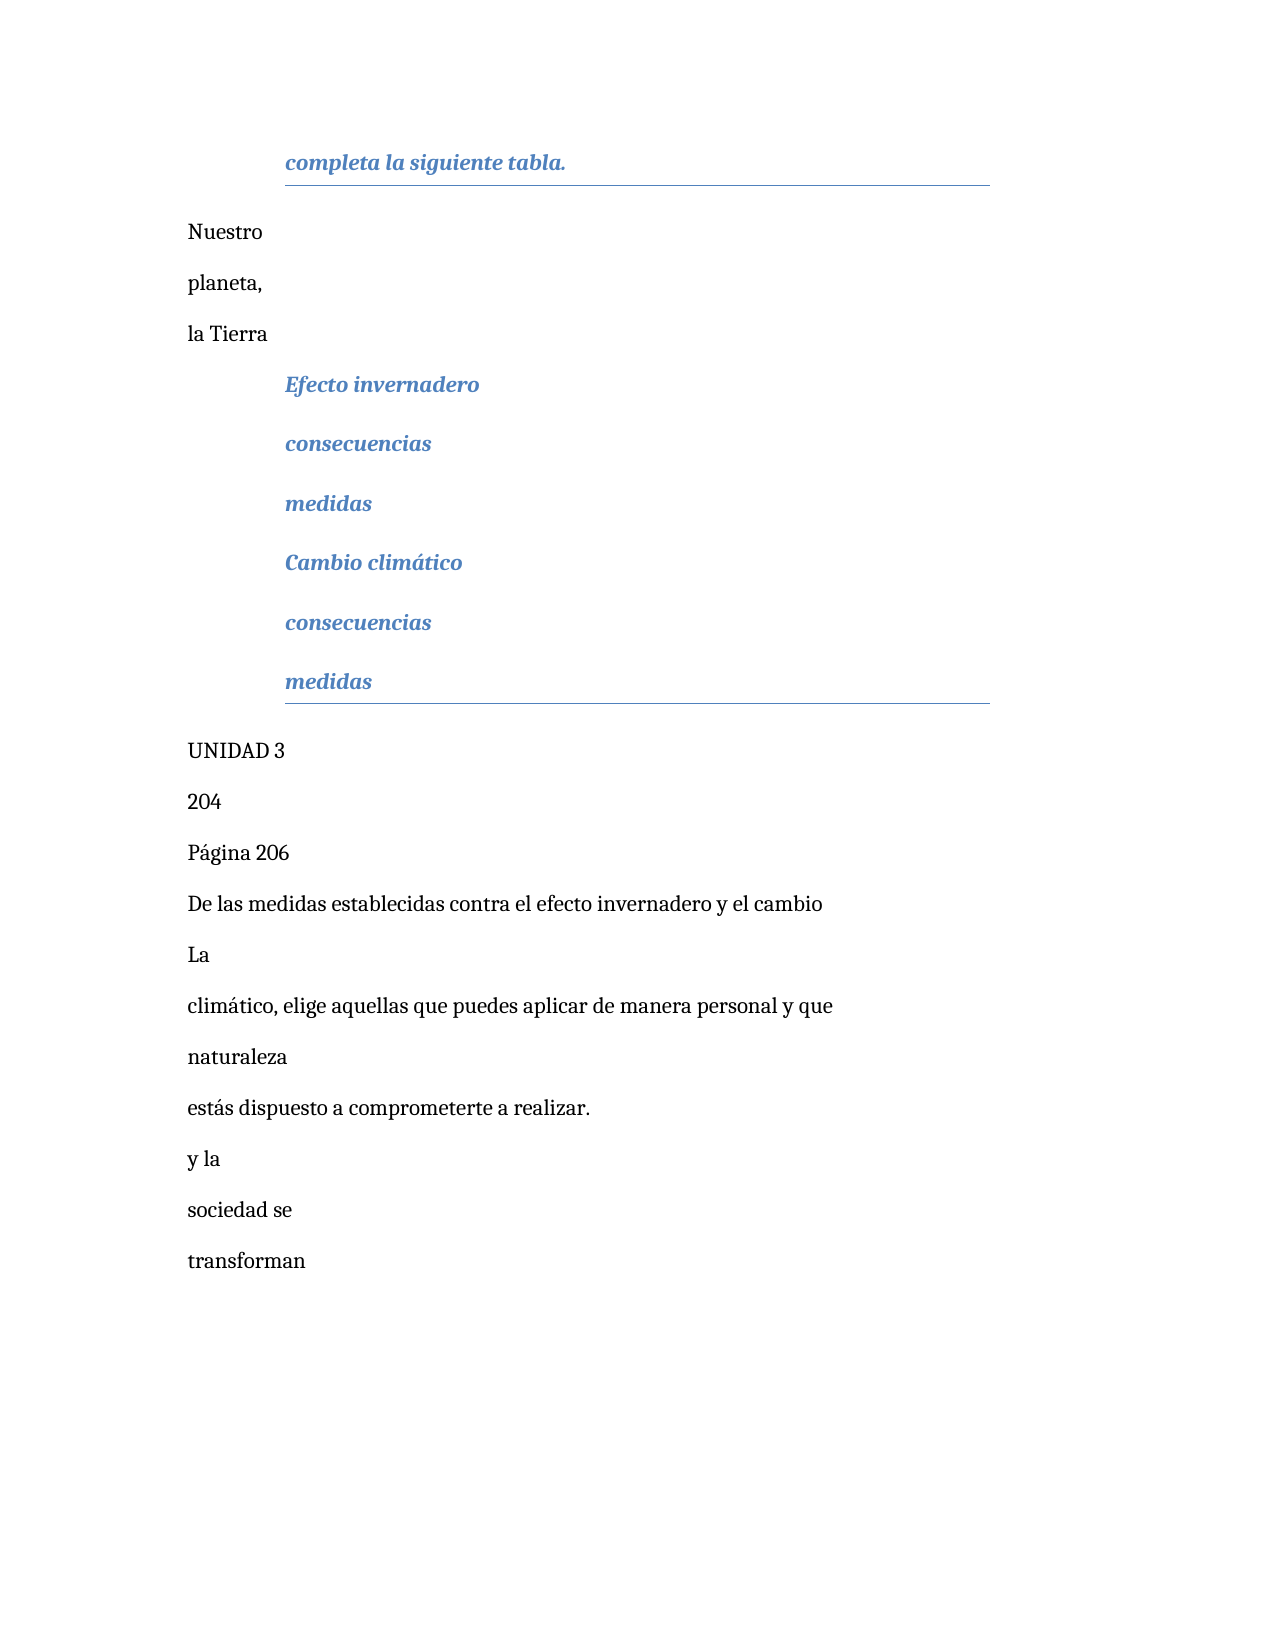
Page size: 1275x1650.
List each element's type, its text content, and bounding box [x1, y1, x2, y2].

text 204 [187, 788, 1087, 815]
text Efecto invernadero [285, 372, 990, 398]
text Nuestro [187, 219, 1087, 245]
text De las medidas establecidas contra el efecto invernadero y el cambio [187, 891, 1087, 917]
text consecuencias [285, 431, 990, 458]
text UNIDAD 3 [187, 737, 1087, 764]
text consecuencias [285, 609, 990, 636]
text estás dispuesto a comprometerte a realizar. [187, 1095, 1087, 1121]
text y la [187, 1146, 1087, 1172]
text naturaleza [187, 1044, 1087, 1070]
text Cambio climático [285, 550, 990, 576]
text completa la siguiente tabla. [285, 150, 990, 185]
text medidas [285, 669, 990, 703]
text Página 206 [187, 839, 1087, 866]
text climático, elige aquellas que puedes aplicar de manera personal y que [187, 993, 1087, 1019]
text planeta, [187, 270, 1087, 296]
text sociedad se [187, 1197, 1087, 1223]
text transforman [187, 1248, 1087, 1274]
text medidas [285, 491, 990, 517]
text la Tierra [187, 321, 1087, 347]
text La [187, 942, 1087, 968]
